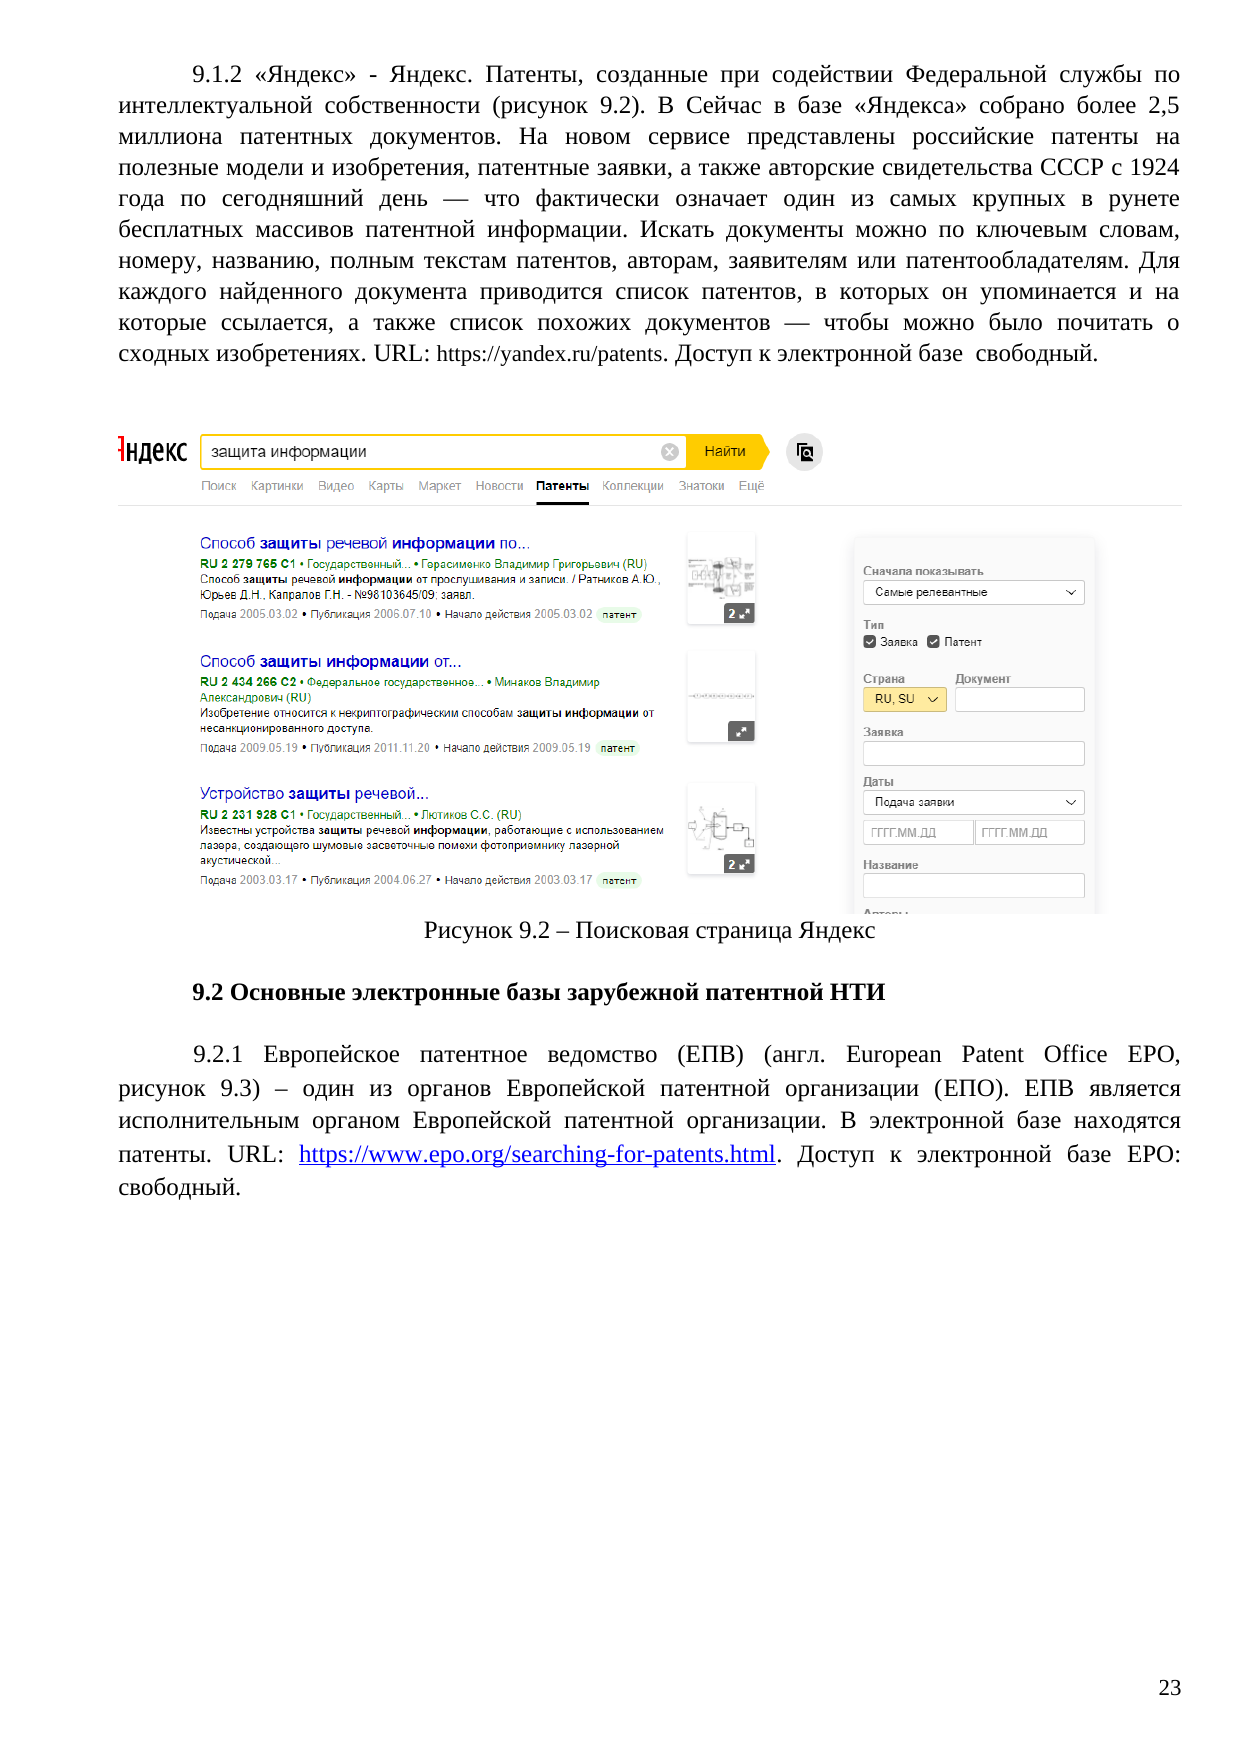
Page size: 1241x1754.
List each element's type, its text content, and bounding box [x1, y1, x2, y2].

text Рисунок 9.2 – Поисковая страница Яндекс [118, 915, 1181, 944]
list Основные электронные базы зарубежной патентной НТИ [192, 977, 1181, 1006]
picture [118, 430, 1182, 914]
list 9.2.1 Европейское патентное ведомство (ЕПВ) (англ. European Patent Office EPO, рисунок 9.3) – один из органов Европейской патентной организации (ЕПО). ЕПВ является исполнительным органом Европейской патентной организации. В электронной базе находятся патенты. URL: https://www.epo.org/searching-for-patents.html. Доступ к электронной базе EPO: свободный. [118, 1039, 1181, 1073]
list 9.2.1 Европейское патентное ведомство (ЕПВ) (англ. European Patent Office EPO, рисунок 9.3) – один из органов Европейской патентной организации (ЕПО). ЕПВ является исполнительным органом Европейской патентной организации. В электронной базе находятся патенты. URL: https://www.epo.org/searching-for-patents.html. Доступ к электронной базе EPO: свободный. [118, 1101, 1181, 1200]
text 9.1.2 «Яндекс» - Яндекс. Патенты, созданные при содействии Федеральной службы по интеллектуальной собственности (рисунок 9.2). В Сейчас в базе «Яндекса» собрано более 2,5 миллиона патентных документов. На новом сервисе представлены российские патенты на полезные модели и изобретения, патентные заявки, а также авторские свидетельства СССР с 1924 года по сегодняшний день — что фактически означает один из самых крупных в рунете бесплатных массивов патентной информации. Искать документы можно по ключевым словам, номеру, названию, полным текстам патентов, авторам, заявителям или патентообладателям. Для каждого найденного документа приводится список патентов, в которых он упоминается и на которые ссылается, а также список похожих документов — чтобы можно было почитать о сходных изобретениях. URL: https://yandex.ru/patents. Доступ к электронной базе свободный. [118, 59, 1181, 367]
